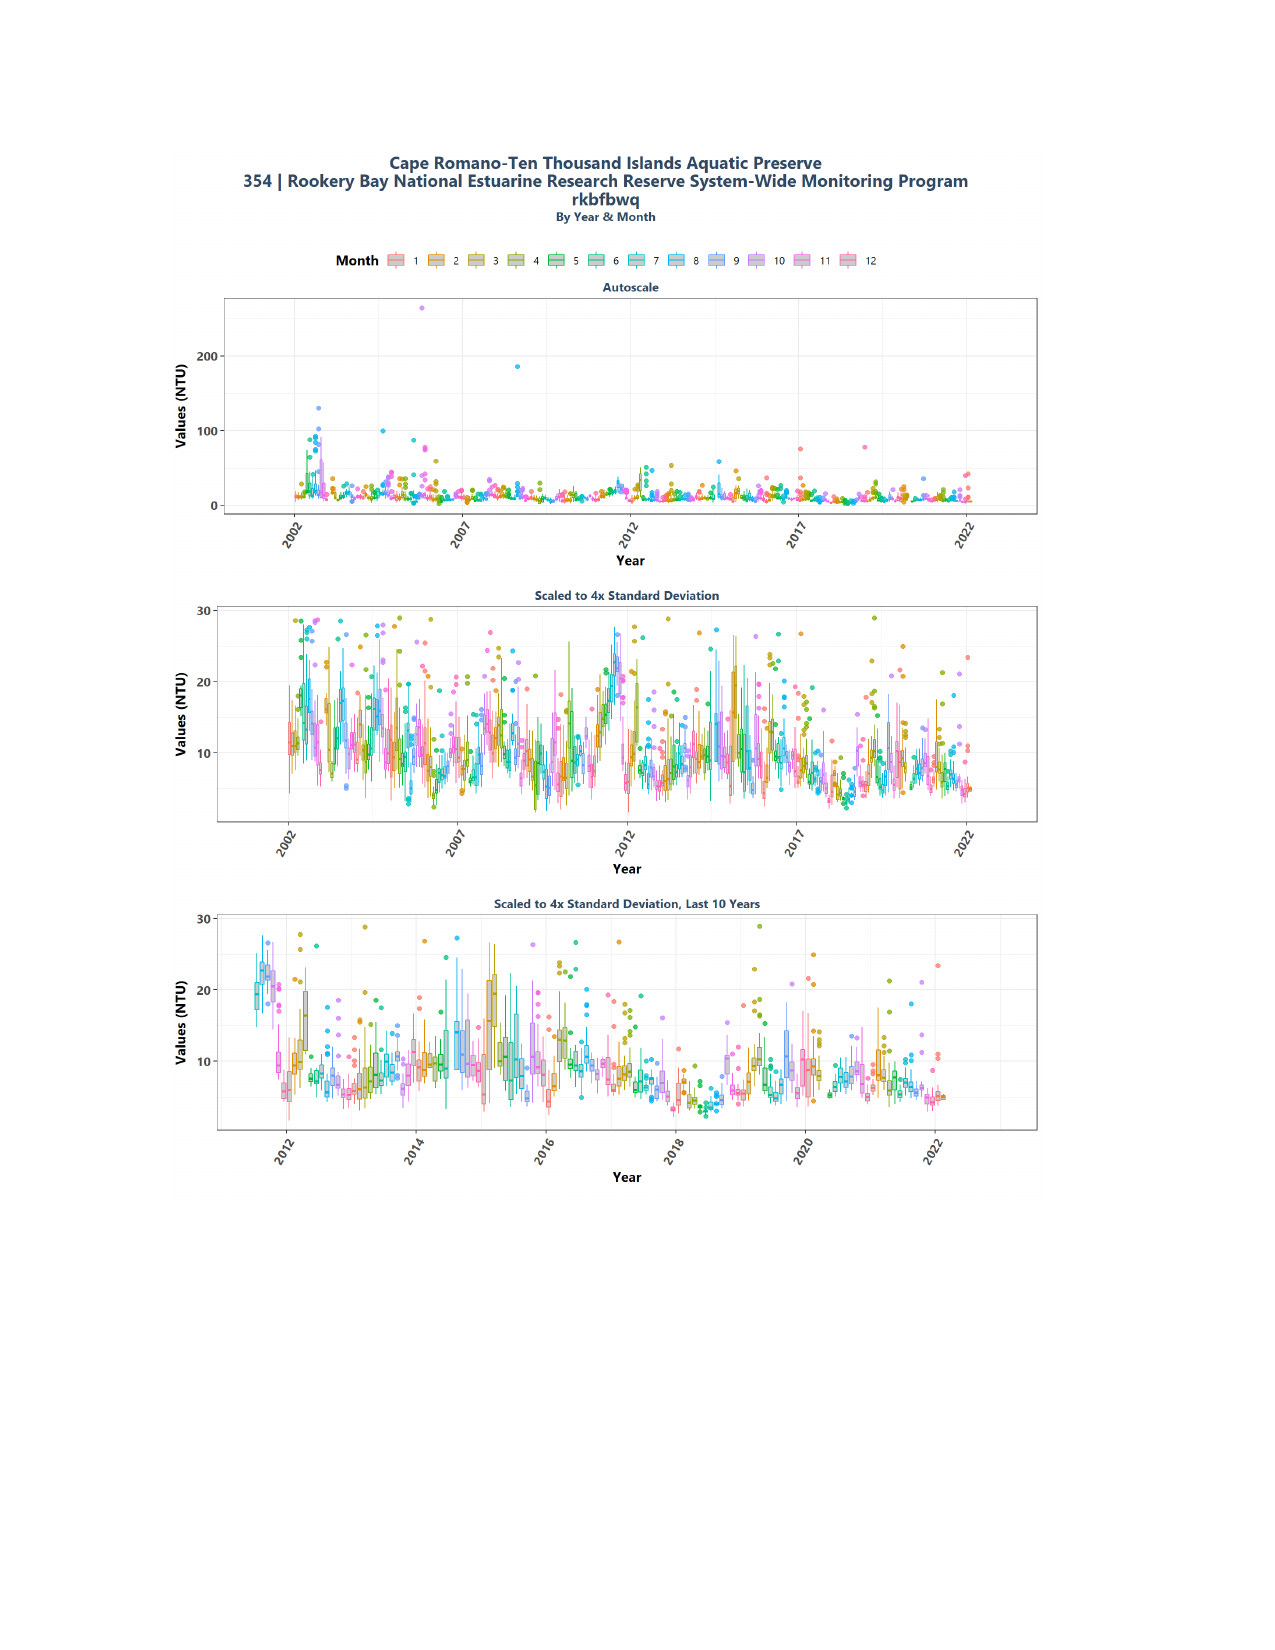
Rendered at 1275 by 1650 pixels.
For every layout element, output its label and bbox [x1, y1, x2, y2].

picture [168, 150, 1044, 1200]
